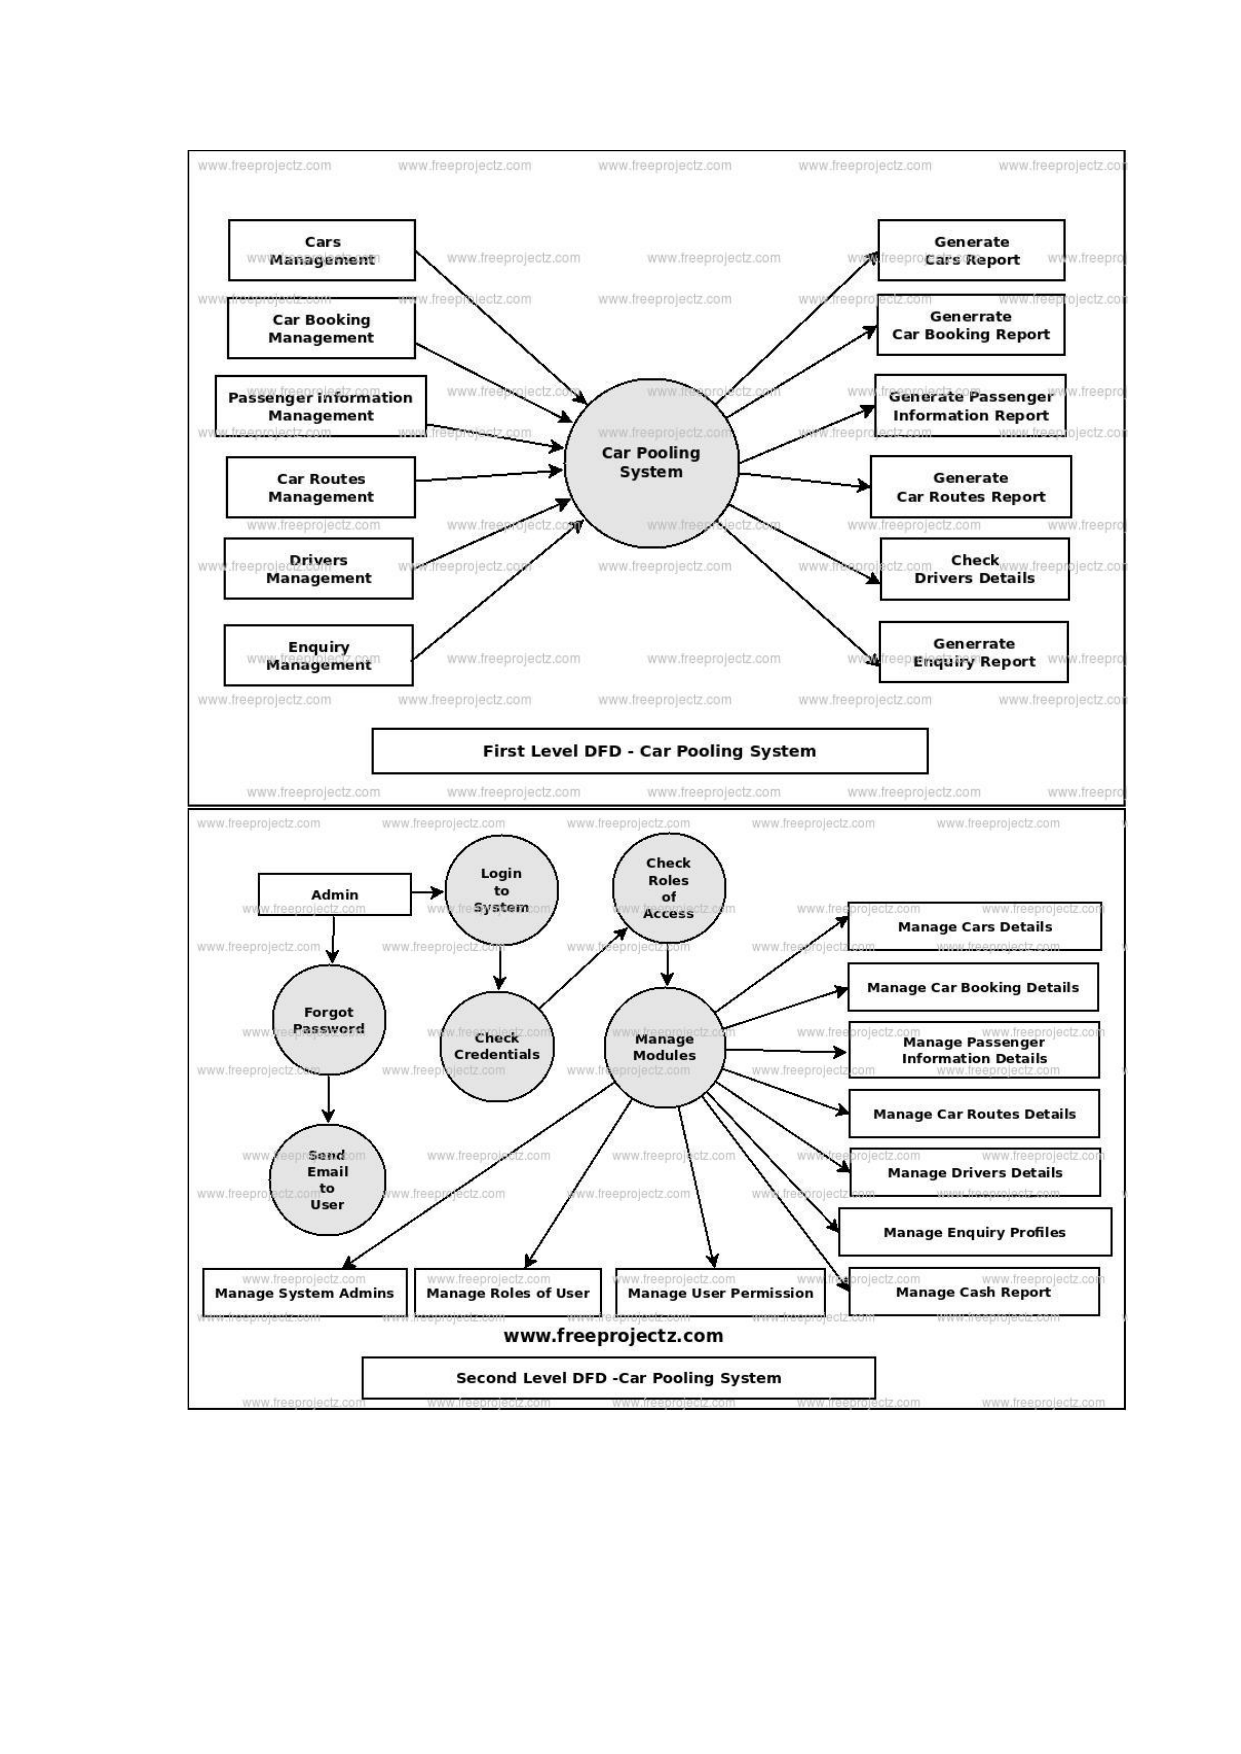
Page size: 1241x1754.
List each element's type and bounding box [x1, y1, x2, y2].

picture [187, 150, 1128, 1412]
